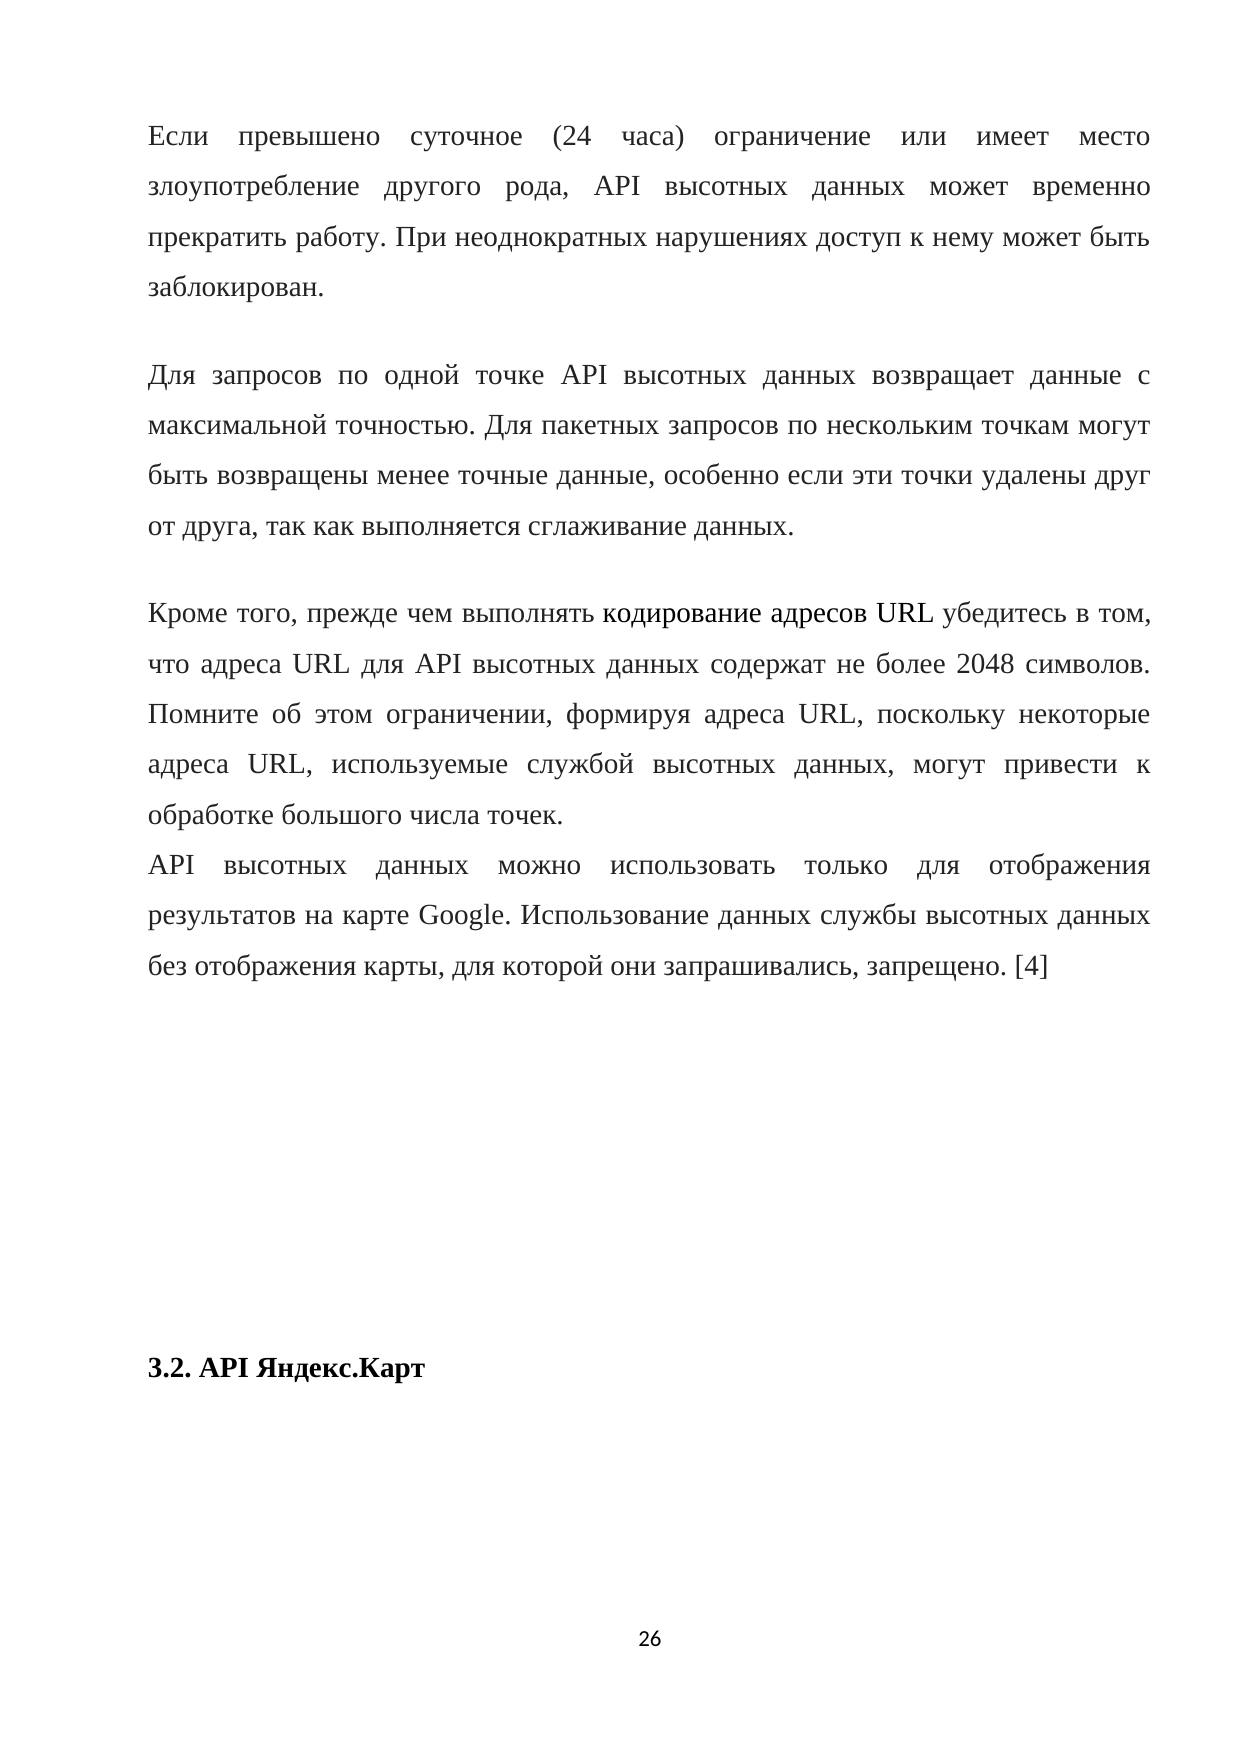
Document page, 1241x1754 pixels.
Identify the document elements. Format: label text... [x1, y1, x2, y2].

text Кроме того, прежде чем выполнять кодирование адресов URL убедитесь в том, что адреса URL для API высотных данных содержат не более 2048 символов. Помните об этом ограничении, формируя адреса URL, поскольку некоторые адреса URL, используемые службой высотных данных, могут привести к обработке большого числа точек. [148, 596, 1152, 830]
text Для запросов по одной точке API высотных данных возвращает данные с максимальной точностью. Для пакетных запросов по нескольким точкам могут быть возвращены менее точные данные, особенно если эти точки удалены друг от друга, так как выполняется сглаживание данных. [148, 357, 1152, 541]
text API высотных данных можно использовать только для отображения результатов на карте Google. Использование данных службы высотных данных без отображения карты, для которой они запрашивались, запрещено. [4] [148, 847, 1152, 981]
text 3.2. API Яндекс.Карт [148, 1350, 1152, 1384]
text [148, 118, 1152, 303]
